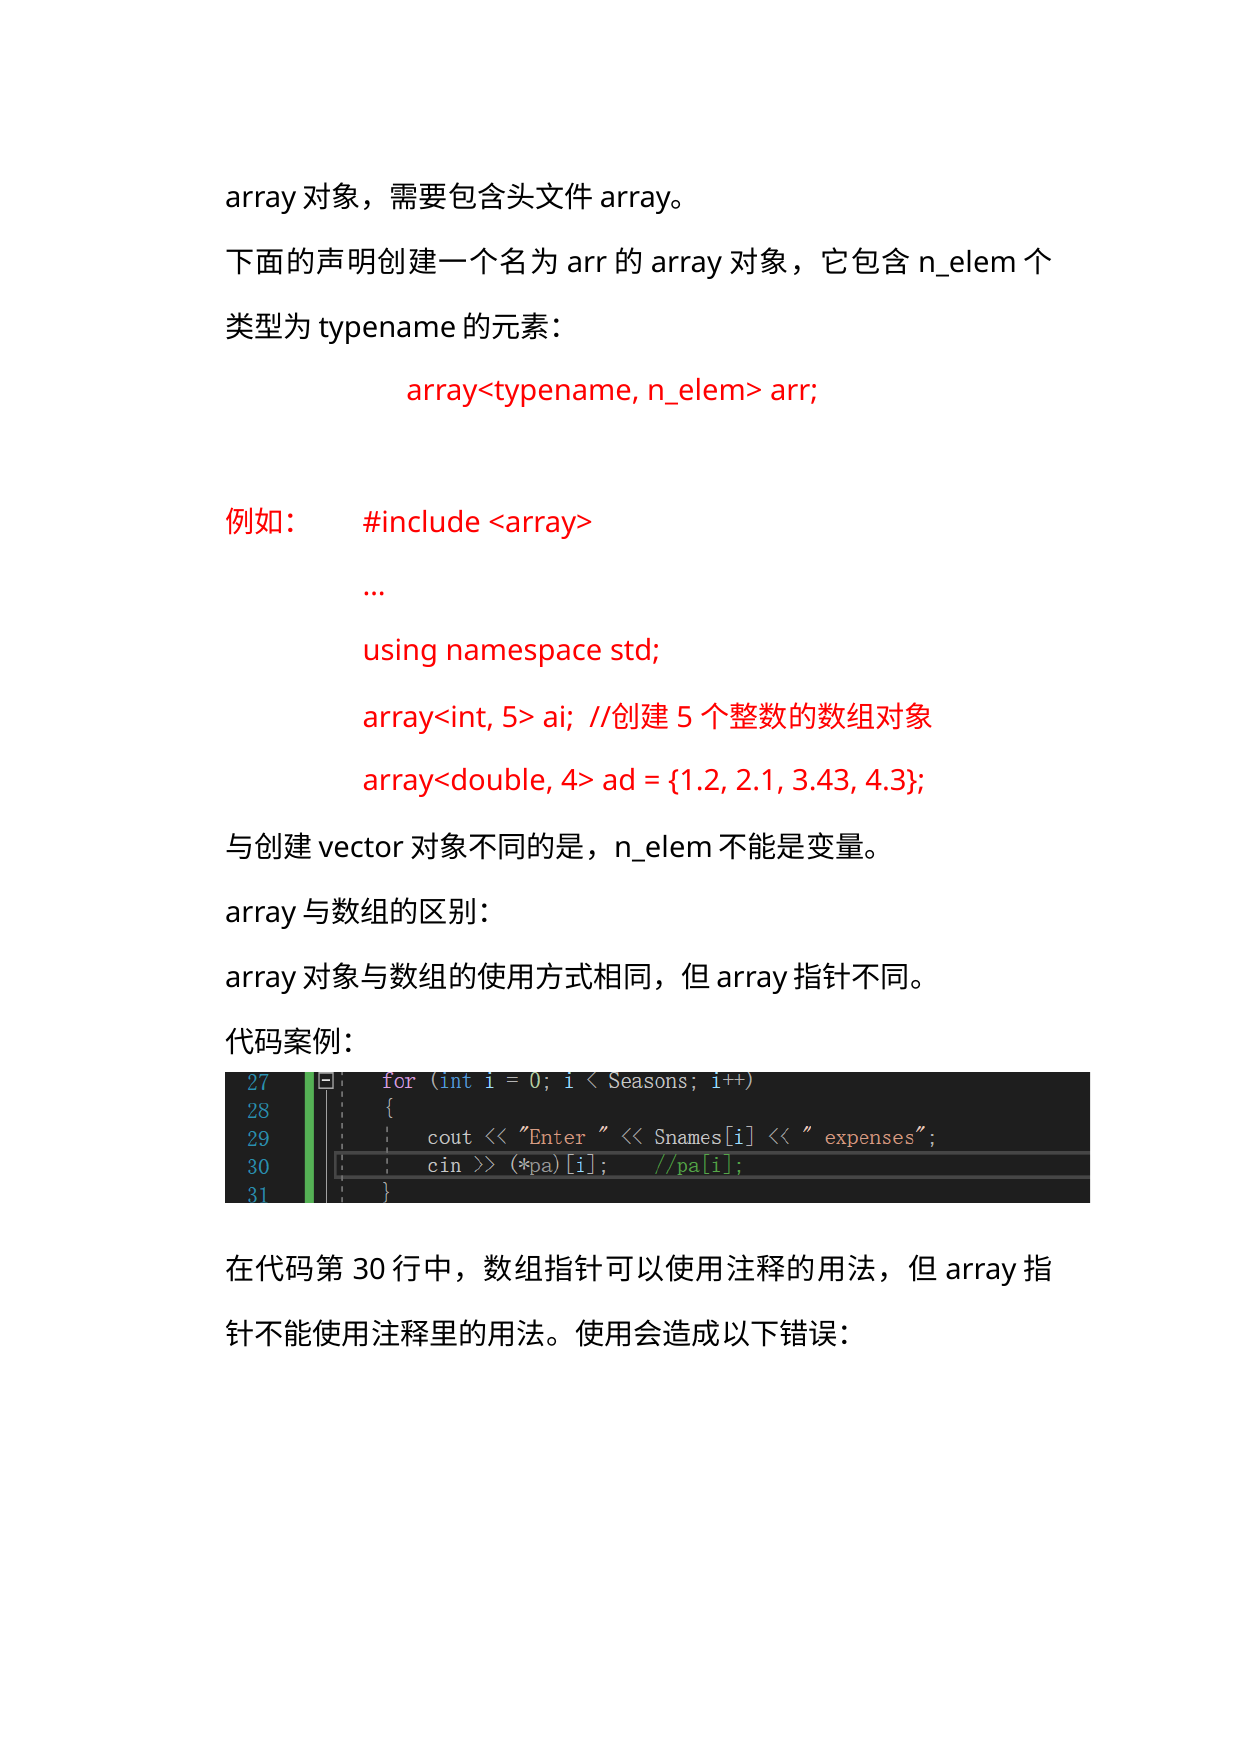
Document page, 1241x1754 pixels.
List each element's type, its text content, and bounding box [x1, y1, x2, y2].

list array对象与数组的使用方式相同，但array指针不同。 [225, 942, 1053, 1007]
list … [225, 552, 1053, 617]
list array<typename, n_elem> arr; [225, 357, 1053, 422]
list array与数组的区别： [225, 877, 1053, 942]
list 代码案例： [225, 1007, 1053, 1072]
list using namespace std; [225, 617, 1053, 682]
list array<int, 5> ai; //创建 5 个整数的数组对象 [225, 682, 1053, 747]
list 例如： #include <array> [225, 487, 1053, 552]
list 下面的声明创建一个名为arr的array对象，它包含n_elem个类型为typename的元素： [225, 227, 1053, 357]
list 与创建vector对象不同的是，n_elem不能是变量。 [225, 812, 1053, 877]
list array<double, 4> ad = {1.2, 2.1, 3.43, 4.3}; [225, 747, 1053, 812]
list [225, 162, 1053, 227]
picture [225, 1072, 1091, 1203]
list 在代码第30行中，数组指针可以使用注释的用法，但array指针不能使用注释里的用法。使用会造成以下错误： [225, 1234, 1053, 1364]
